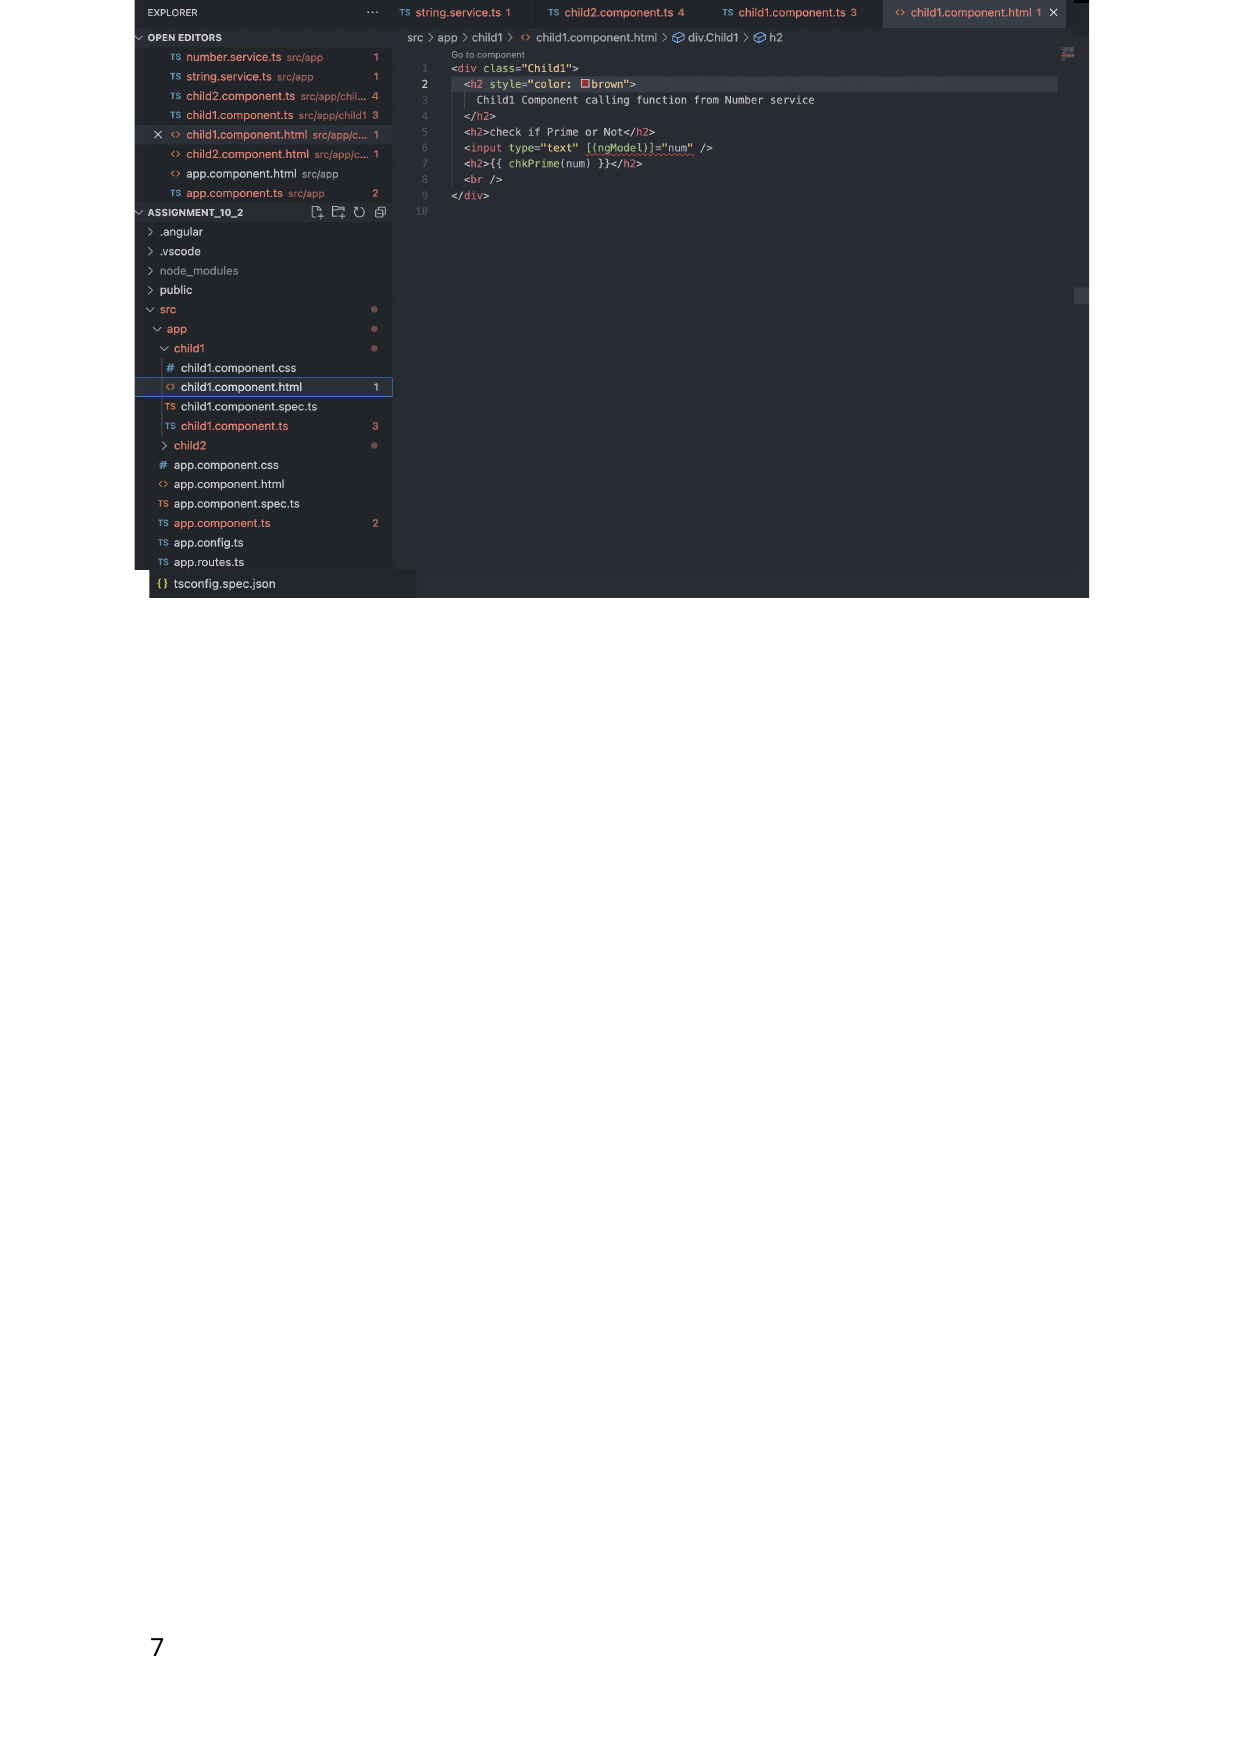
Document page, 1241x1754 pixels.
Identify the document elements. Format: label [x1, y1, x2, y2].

picture [133, 0, 1090, 598]
